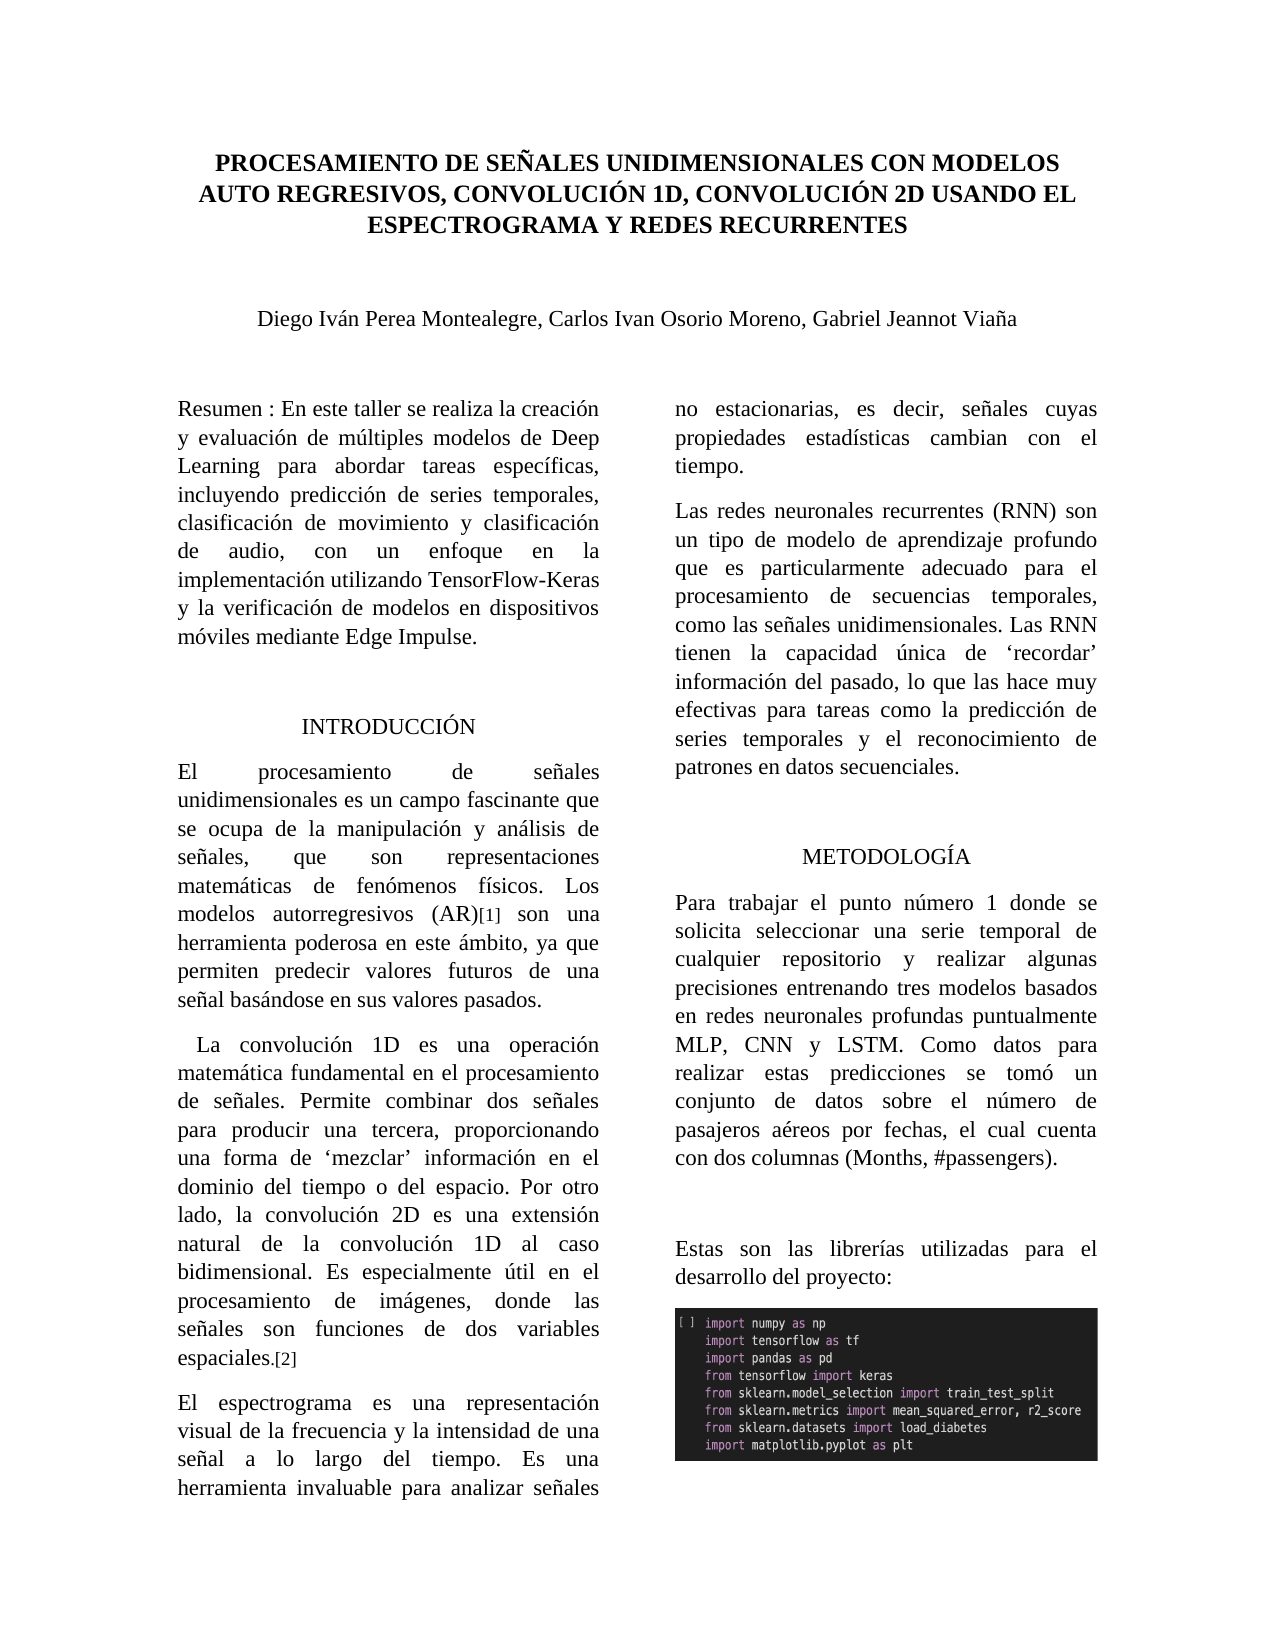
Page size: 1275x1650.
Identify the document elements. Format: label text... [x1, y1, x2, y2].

text La convolución 1D es una operación matemática fundamental en el procesamiento de señales. Permite combinar dos señales para producir una tercera, proporcionando una forma de ‘mezclar’ información en el dominio del tiempo o del espacio. Por otro lado, la convolución 2D es una extensión natural de la convolución 1D al caso bidimensional. Es especialmente útil en el procesamiento de imágenes, donde las señales son funciones de dos variables espaciales.[2] [177, 1031, 600, 1370]
text INTRODUCCIÓN [177, 713, 600, 739]
text Resumen : En este taller se realiza la creación y evaluación de múltiples modelos de Deep Learning para abordar tareas específicas, incluyendo predicción de series temporales, clasificación de movimiento y clasificación de audio, con un enfoque en la implementación utilizando TensorFlow-Keras y la verificación de modelos en dispositivos móviles mediante Edge Impulse. [177, 395, 600, 649]
text Estas son las librerías utilizadas para el desarrollo del proyecto: [675, 1235, 1098, 1289]
text El espectrograma es una representación visual de la frecuencia y la intensidad de una señal a lo largo del tiempo. Es una herramienta invaluable para analizar señales no estacionarias, es decir, señales cuyas propiedades estadísticas cambian con el tiempo. [675, 395, 1098, 478]
picture [675, 1308, 1098, 1461]
text METODOLOGÍA [675, 843, 1098, 870]
text Diego Iván Perea Montealegre, Carlos Ivan Osorio Moreno, Gabriel Jeannot Viaña [177, 305, 1098, 331]
text Las redes neuronales recurrentes (RNN) son un tipo de modelo de aprendizaje profundo que es particularmente adecuado para el procesamiento de secuencias temporales, como las señales unidimensionales. Las RNN tienen la capacidad única de ‘recordar’ información del pasado, lo que las hace muy efectivas para tareas como la predicción de series temporales y el reconocimiento de patrones en datos secuenciales. [675, 497, 1098, 779]
text PROCESAMIENTO DE SEÑALES UNIDIMENSIONALES CON MODELOS AUTO REGRESIVOS, CONVOLUCIÓN 1D, CONVOLUCIÓN 2D USANDO EL ESPECTROGRAMA Y REDES RECURRENTES [177, 148, 1098, 238]
text El espectrograma es una representación visual de la frecuencia y la intensidad de una señal a lo largo del tiempo. Es una herramienta invaluable para analizar señales no estacionarias, es decir, señales cuyas propiedades estadísticas cambian con el tiempo. [177, 1389, 600, 1500]
text Para trabajar el punto número 1 donde se solicita seleccionar una serie temporal de cualquier repositorio y realizar algunas precisiones entrenando tres modelos basados en redes neuronales profundas puntualmente MLP, CNN y LSTM. Como datos para realizar estas predicciones se tomó un conjunto de datos sobre el número de pasajeros aéreos por fechas, el cual cuenta con dos columnas (Months, #passengers). [675, 888, 1098, 1171]
text El procesamiento de señales unidimensionales es un campo fascinante que se ocupa de la manipulación y análisis de señales, que son representaciones matemáticas de fenómenos físicos. Los modelos autorregresivos (AR)[1] son una herramienta poderosa en este ámbito, ya que permiten predecir valores futuros de una señal basándose en sus valores pasados. [177, 758, 600, 1012]
